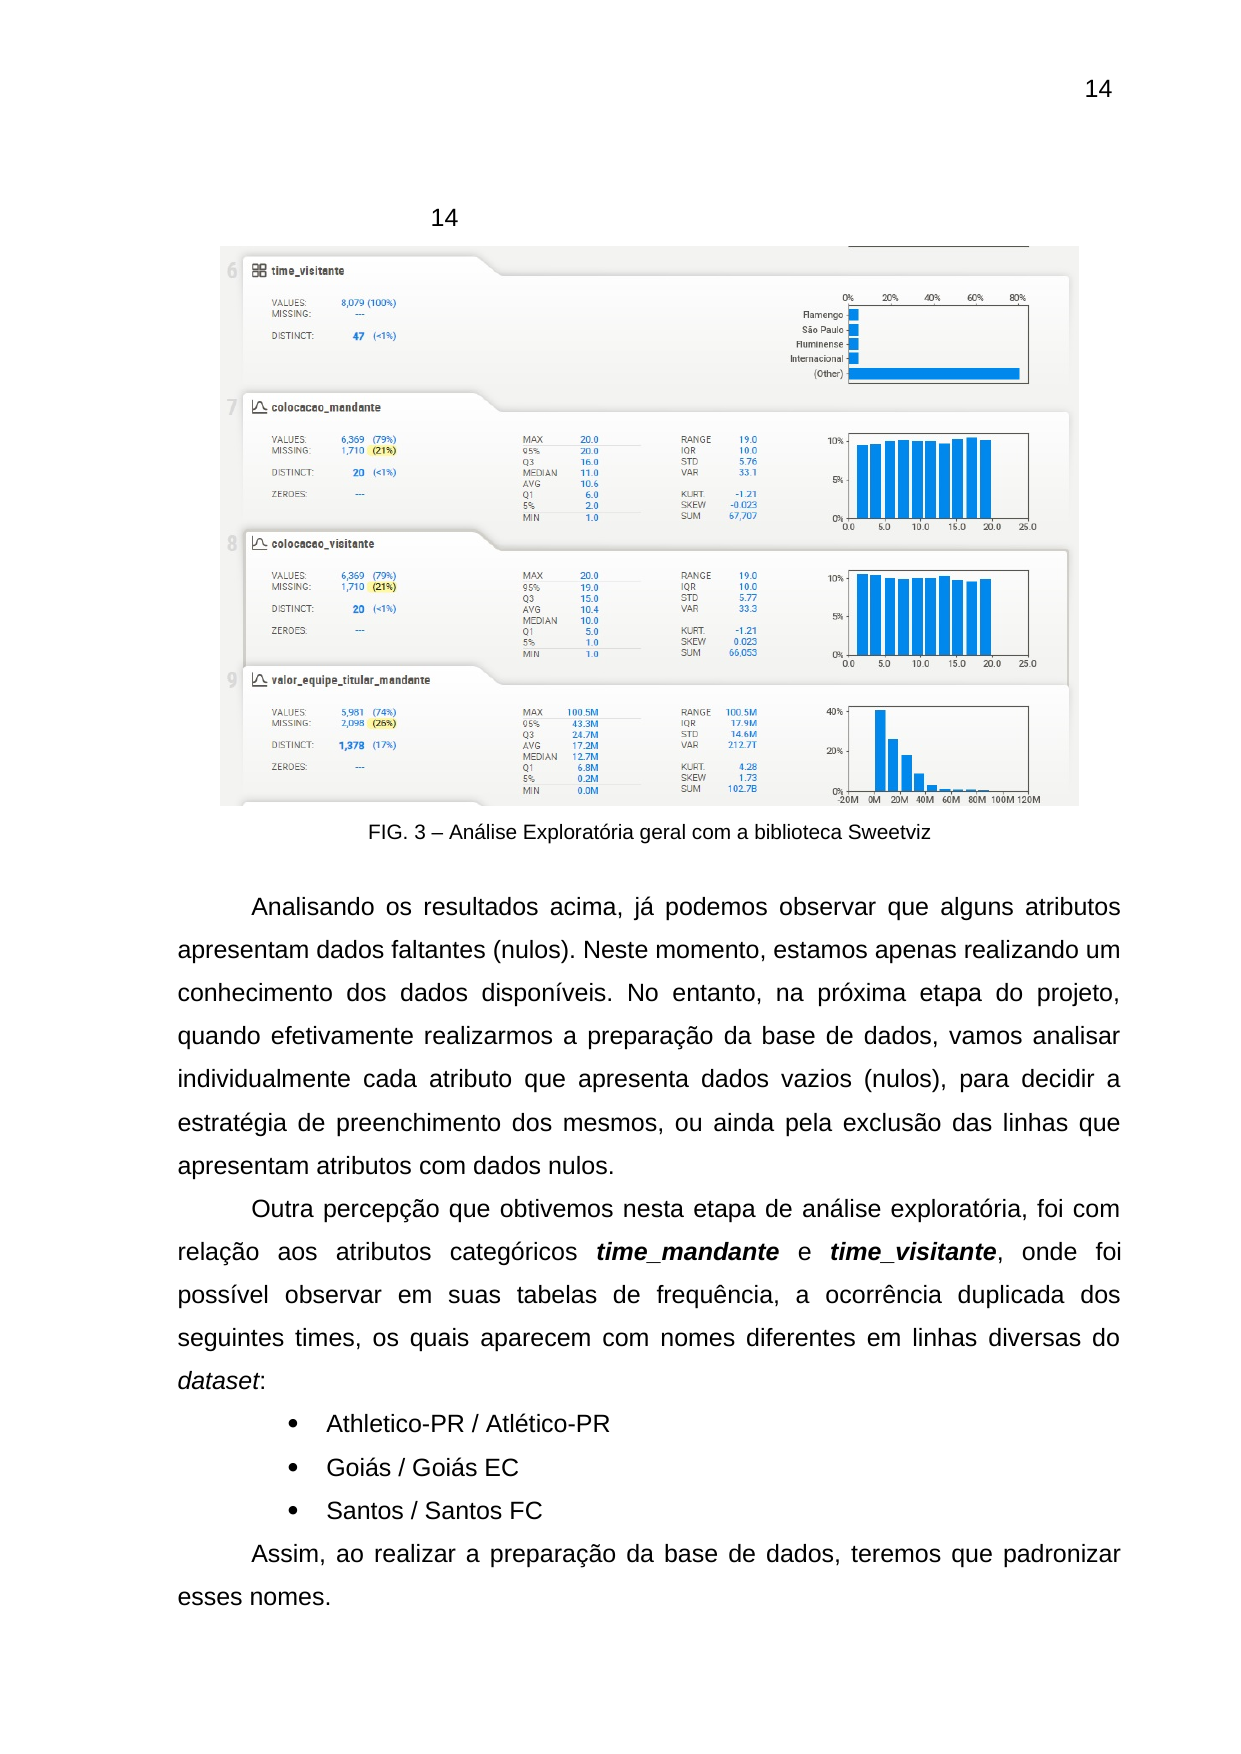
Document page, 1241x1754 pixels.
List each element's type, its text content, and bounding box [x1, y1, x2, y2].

list Santos / Santos FC [288, 1496, 1122, 1525]
text Assim, ao realizar a preparação da base de dados, teremos que padronizar esses nomes. [177, 1539, 1122, 1611]
text Analisando os resultados acima, já podemos observar que alguns atributos apresentam dados faltantes (nulos). Neste momento, estamos apenas realizando um conhecimento dos dados disponíveis. No entanto, na próxima etapa do projeto, quando efetivamente realizarmos a preparação da base de dados, vamos analisar individualmente cada atributo que apresenta dados vazios (nulos), para decidir a estratégia de preenchimento dos mesmos, ou ainda pela exclusão das linhas que apresentam atributos com dados nulos. [177, 892, 1122, 1179]
text FIG. 3 – Análise Exploratória geral com a biblioteca Sweetviz [177, 820, 1122, 844]
picture [220, 246, 1079, 806]
list Goiás / Goiás EC [288, 1453, 1122, 1482]
text Outra percepção que obtivemos nesta etapa de análise exploratória, foi com relação aos atributos categóricos time_mandante e time_visitante, onde foi possível observar em suas tabelas de frequência, a ocorrência duplicada dos seguintes times, os quais aparecem com nomes diferentes em linhas diversas do dataset: [177, 1194, 1122, 1395]
list Athletico-PR / Atlético-PR [288, 1409, 1122, 1438]
